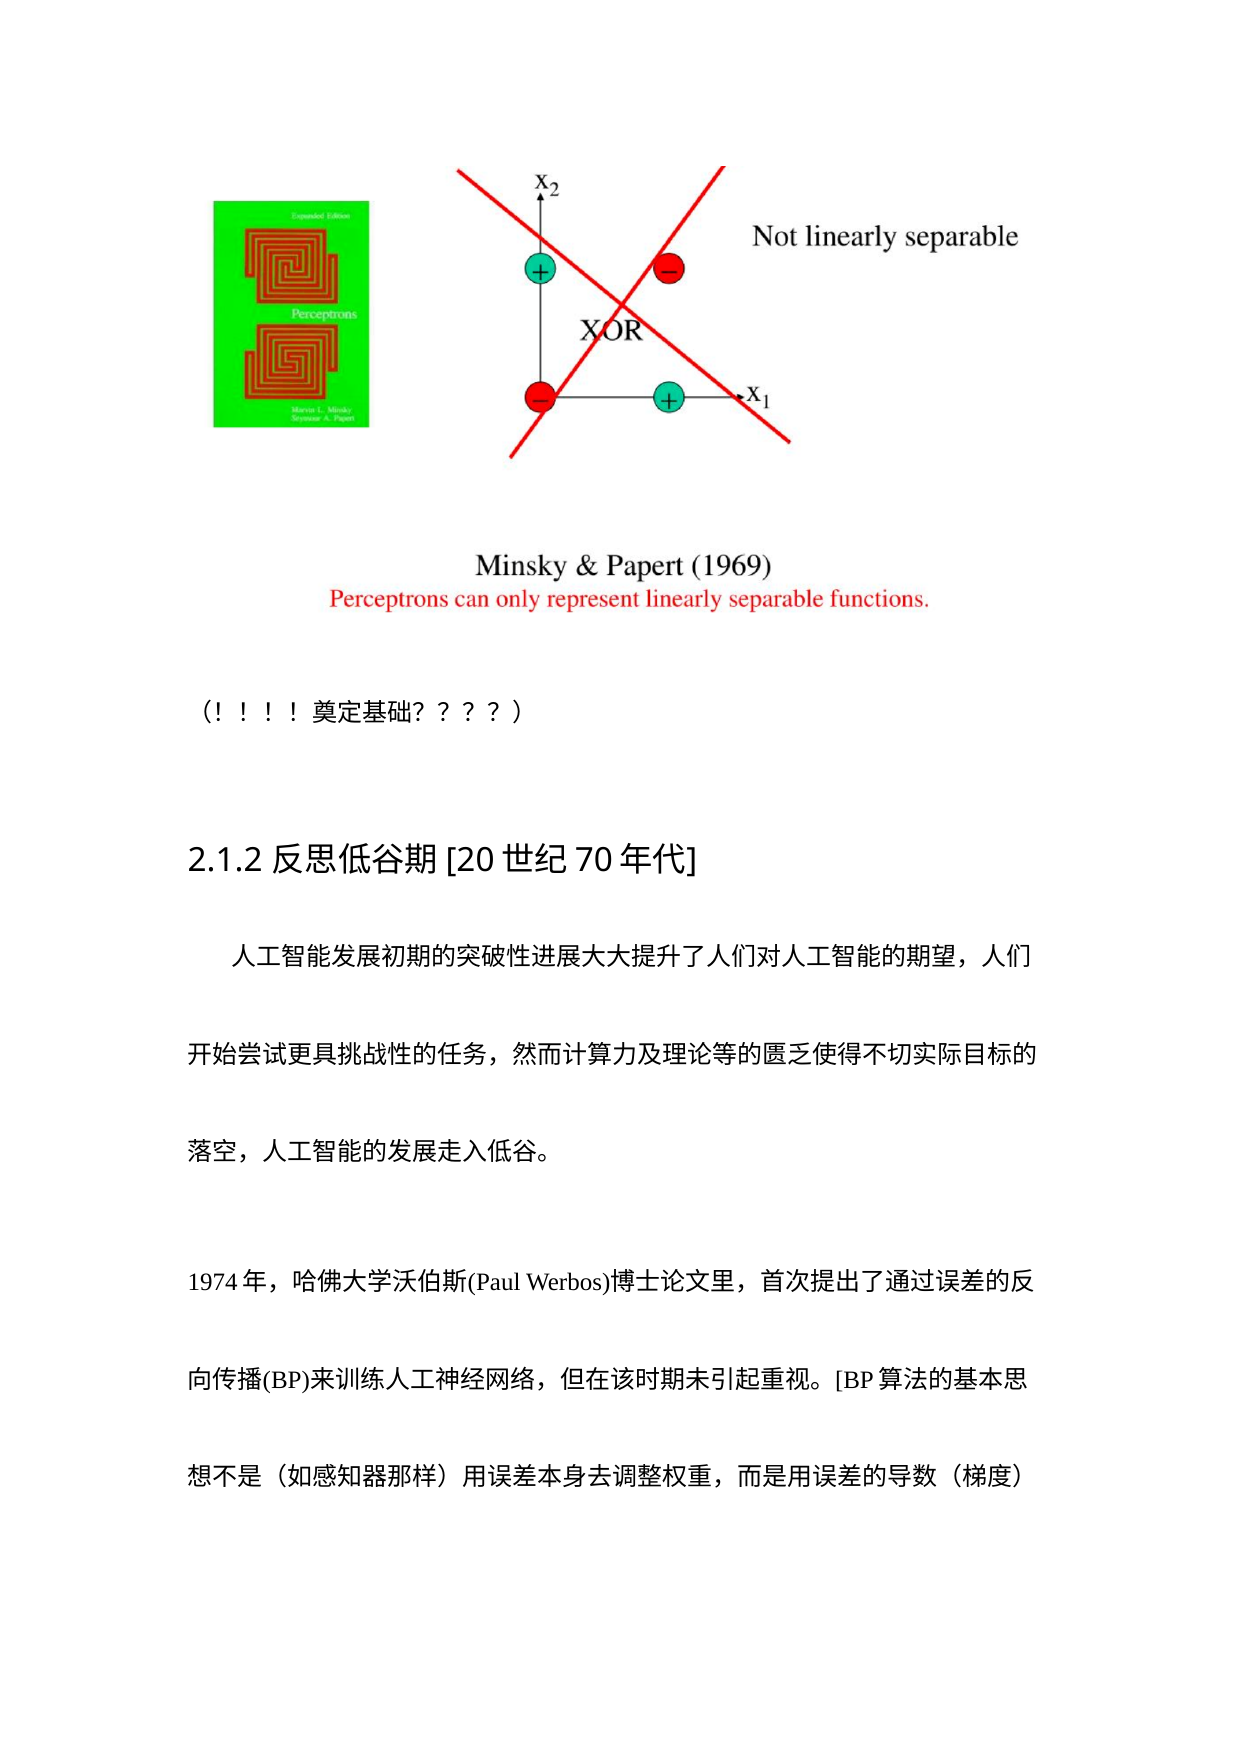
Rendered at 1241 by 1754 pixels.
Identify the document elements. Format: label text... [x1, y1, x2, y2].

text （！！！！奠定基础？？？？） [187, 678, 1053, 743]
subtitle 2.1.2 反思低谷期 [20世纪70年代] [187, 825, 1053, 890]
text 人工智能发展初期的突破性进展大大提升了人们对人工智能的期望，人们开始尝试更具挑战性的任务，然而计算力及理论等的匮乏使得不切实际目标的落空，人工智能的发展走入低谷。 [187, 922, 1053, 1182]
picture [187, 166, 1053, 613]
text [187, 1247, 1053, 1507]
